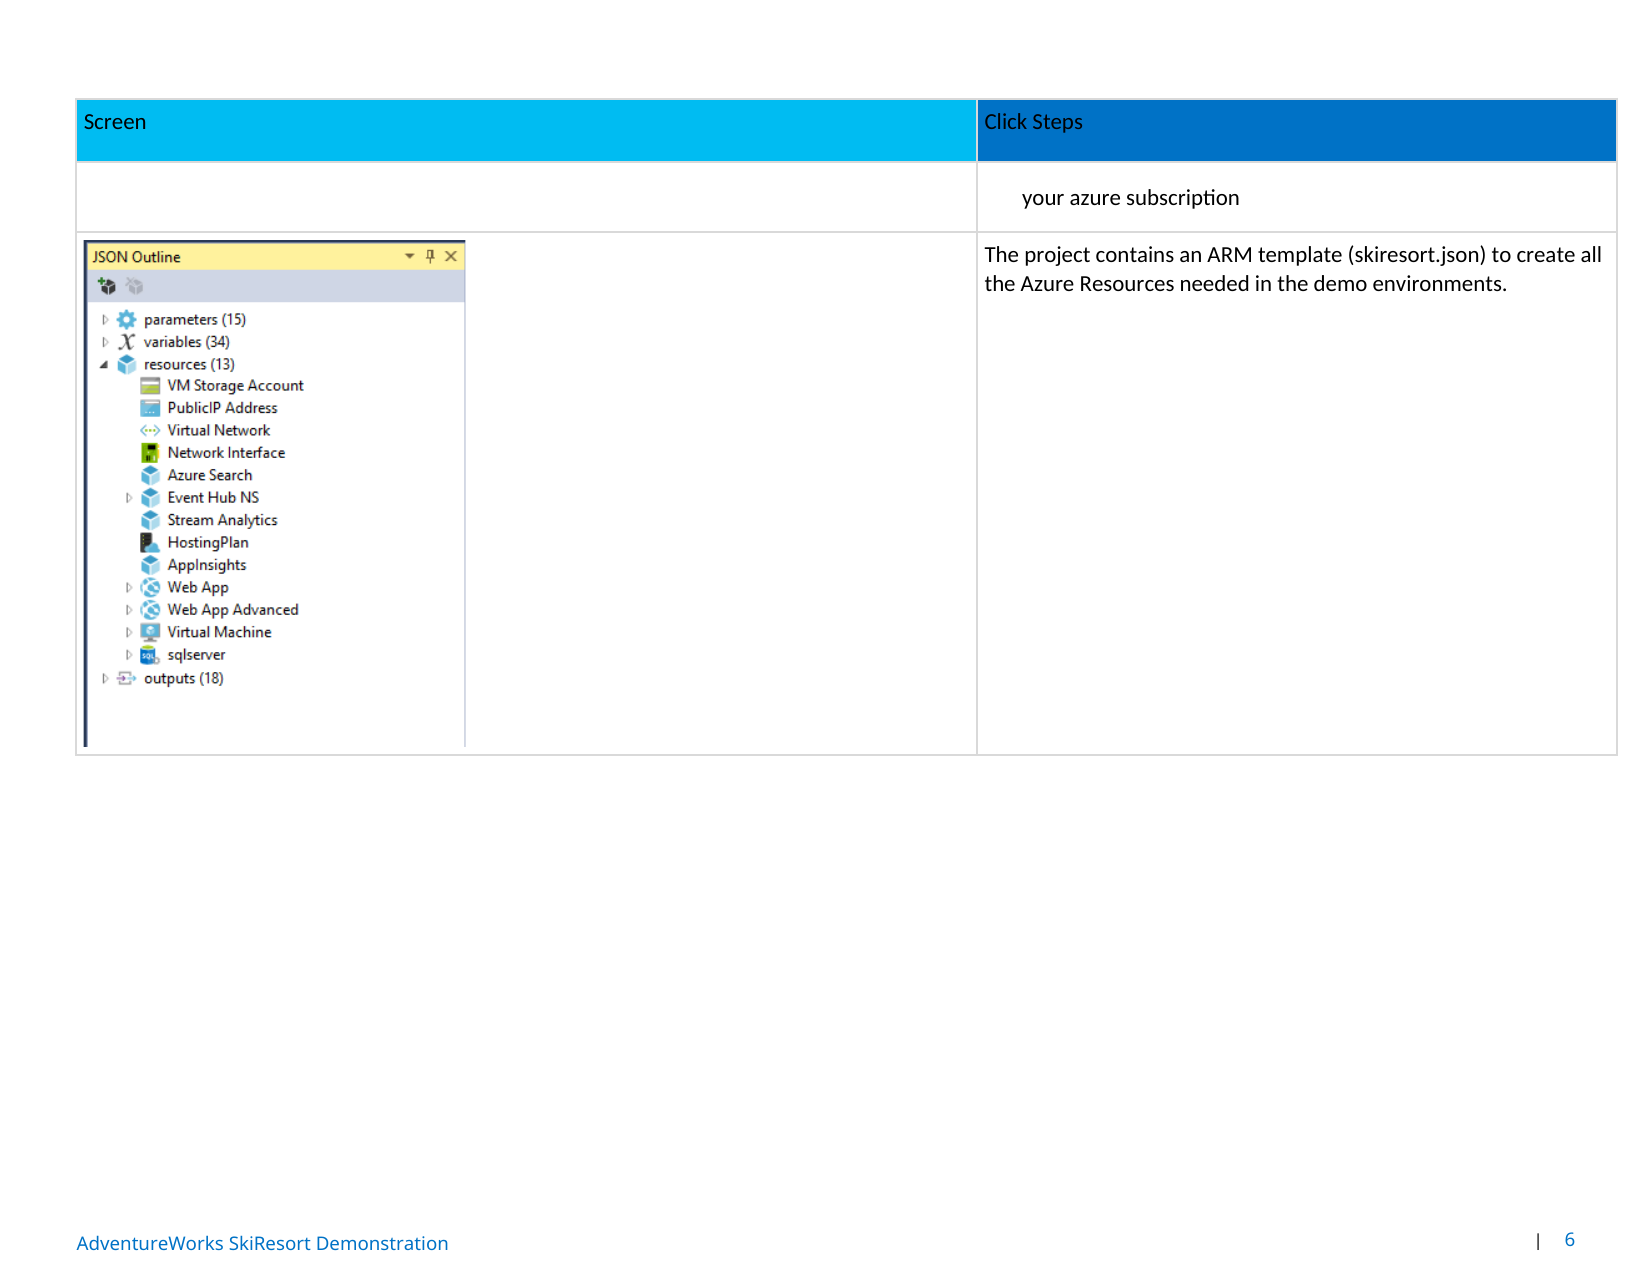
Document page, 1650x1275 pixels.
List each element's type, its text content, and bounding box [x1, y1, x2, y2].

table_header Click Steps [978, 100, 1616, 161]
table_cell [978, 163, 1616, 231]
picture [83, 240, 466, 747]
table_cell The project contains an ARM template (skiresort.json) to create all the Azure Resources needed in the demo environments. [978, 233, 1616, 754]
table_cell [77, 163, 976, 231]
table_cell [77, 233, 976, 754]
table_header Screen [77, 100, 976, 161]
